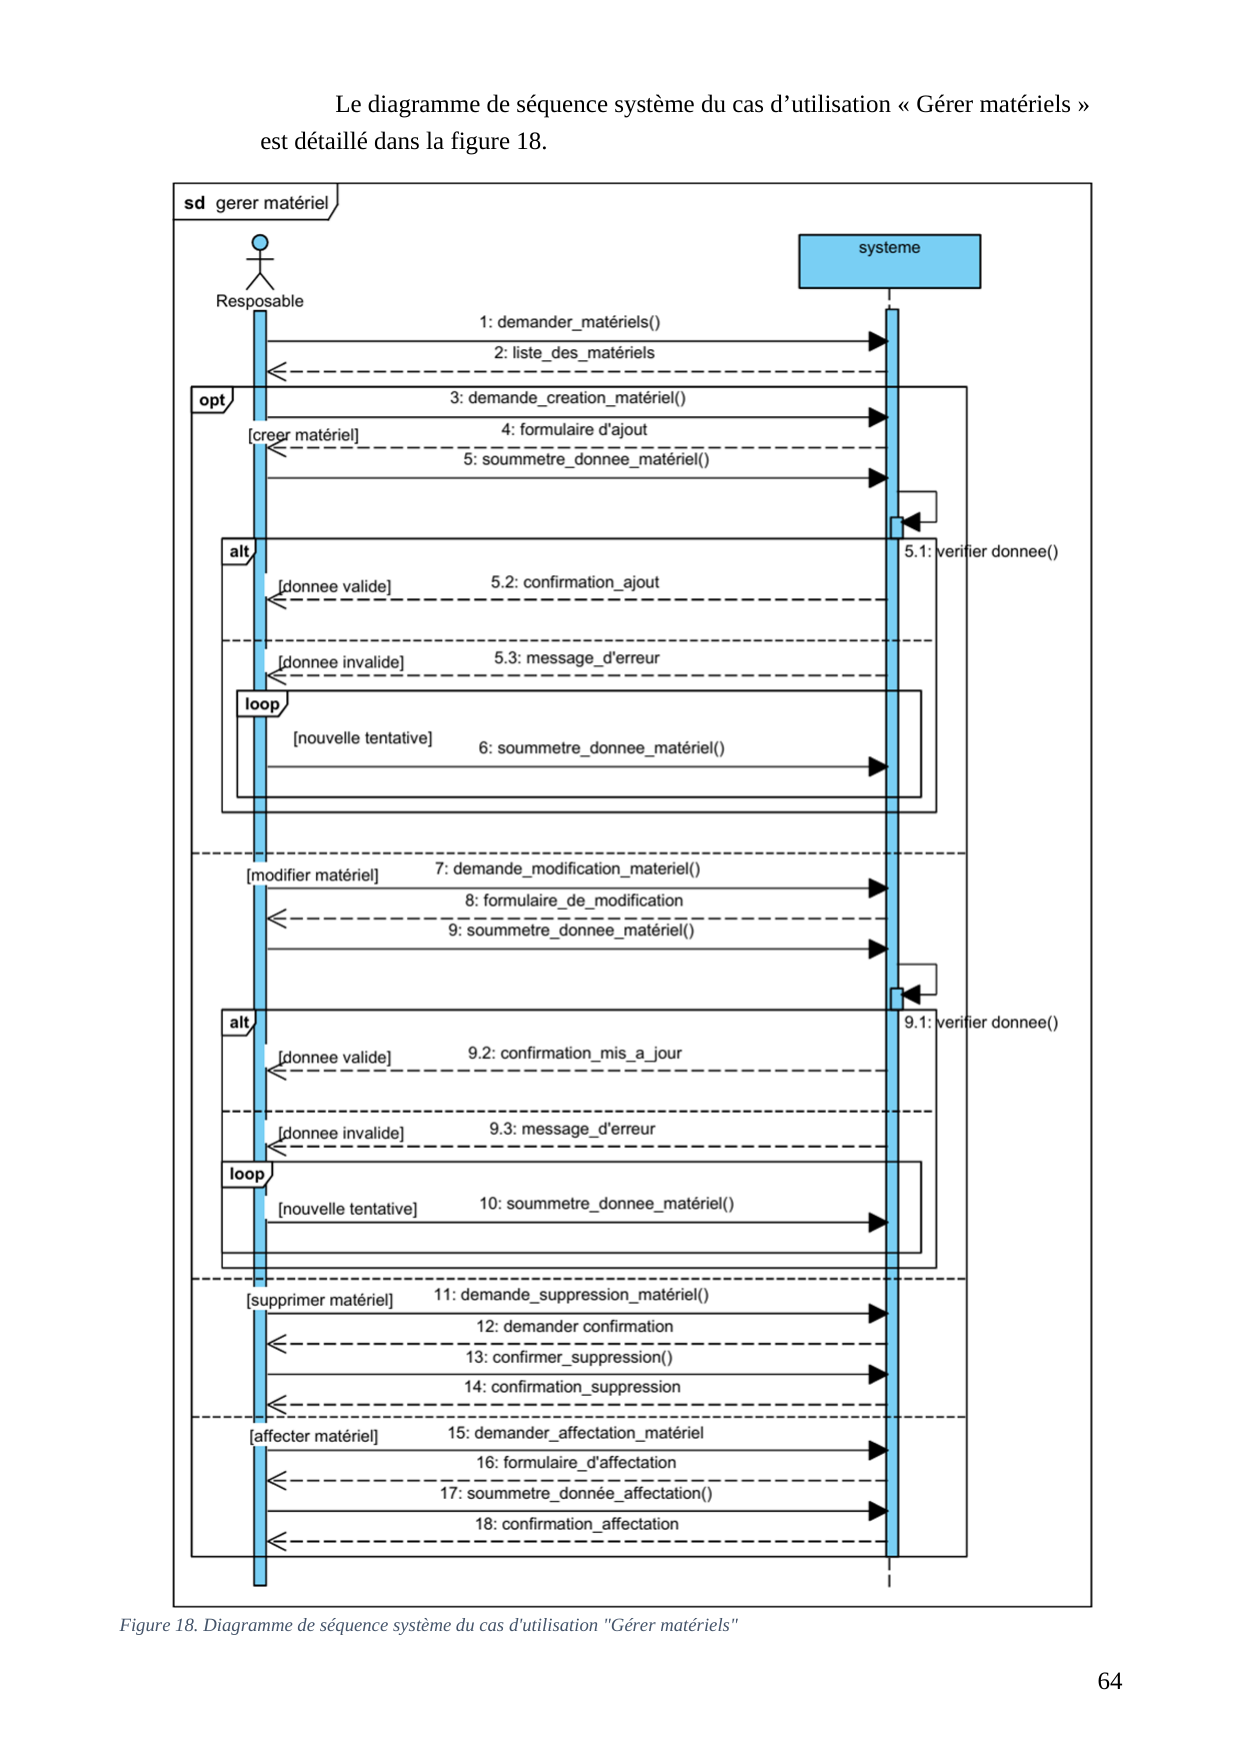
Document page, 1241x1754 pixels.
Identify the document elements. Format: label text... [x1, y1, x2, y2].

picture [169, 176, 1098, 1614]
text Le diagramme de séquence système du cas d’utilisation « Gérer matériels » est détaillé dans la figure 18. [260, 89, 1122, 155]
